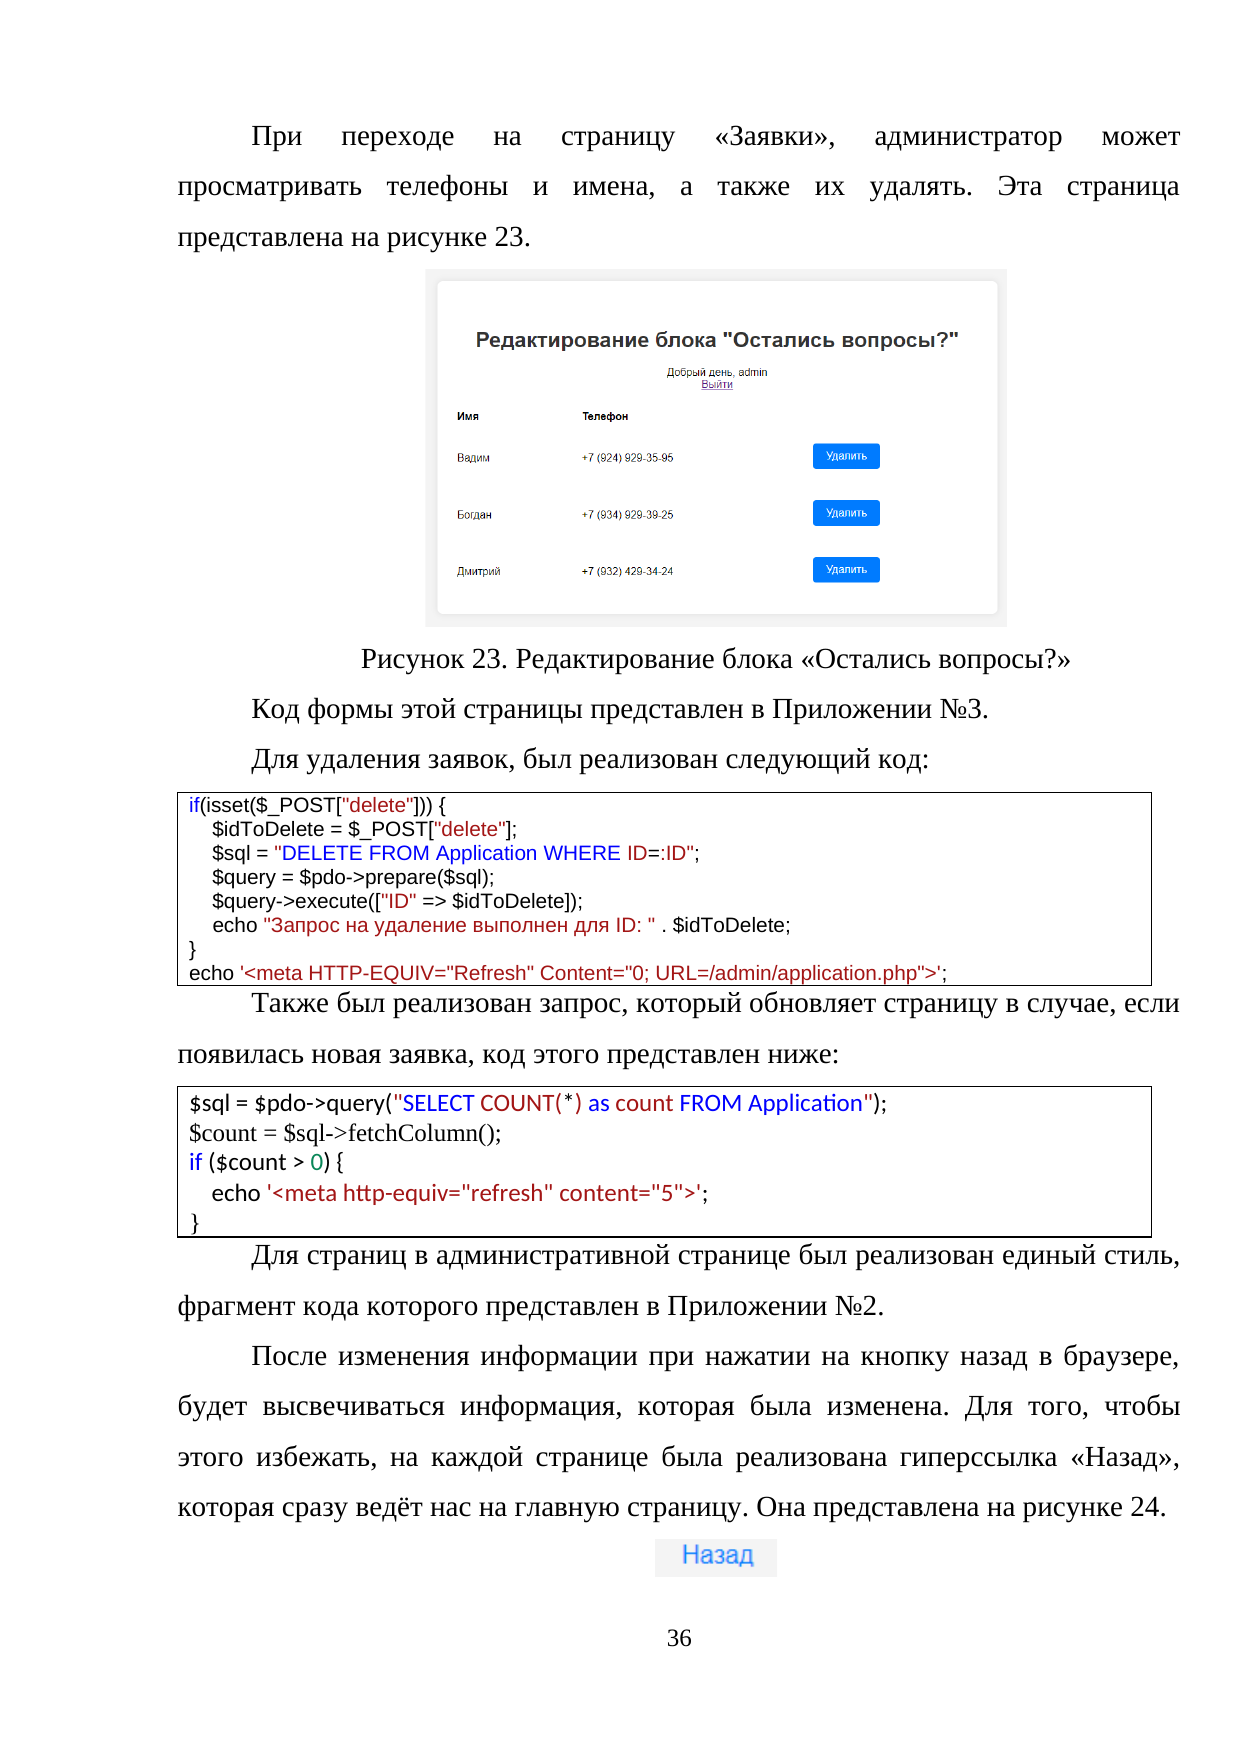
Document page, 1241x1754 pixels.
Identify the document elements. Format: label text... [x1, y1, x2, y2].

text Для страниц в административной странице был реализован единый стиль, фрагмент кода которого представлен в Приложении №2. [177, 1237, 1181, 1321]
text Для удаления заявок, был реализован следующий код: [177, 742, 1181, 775]
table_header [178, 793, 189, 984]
text Код формы этой страницы представлен в Приложении №3. [177, 691, 1181, 725]
text Рисунок 23. Редактирование блока «Остались вопросы?» [177, 641, 1181, 674]
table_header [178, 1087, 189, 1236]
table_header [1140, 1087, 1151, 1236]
picture [425, 269, 1007, 627]
text При переходе на страницу «Заявки», администратор может просматривать телефоны и имена, а также их удалять. Эта страница представлена на рисунке 23. [177, 118, 1181, 252]
text После изменения информации при нажатии на кнопку назад в браузере, будет высвечиваться информация, которая была изменена. Для того, чтобы этого избежать, на каждой странице была реализована гиперссылка «Назад», которая сразу ведёт нас на главную страницу. Она представлена на рисунке 24. [177, 1338, 1181, 1522]
picture [655, 1539, 778, 1577]
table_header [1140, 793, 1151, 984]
text Также был реализован запрос, который обновляет страницу в случае, если появилась новая заявка, код этого представлен ниже: [177, 986, 1181, 1069]
